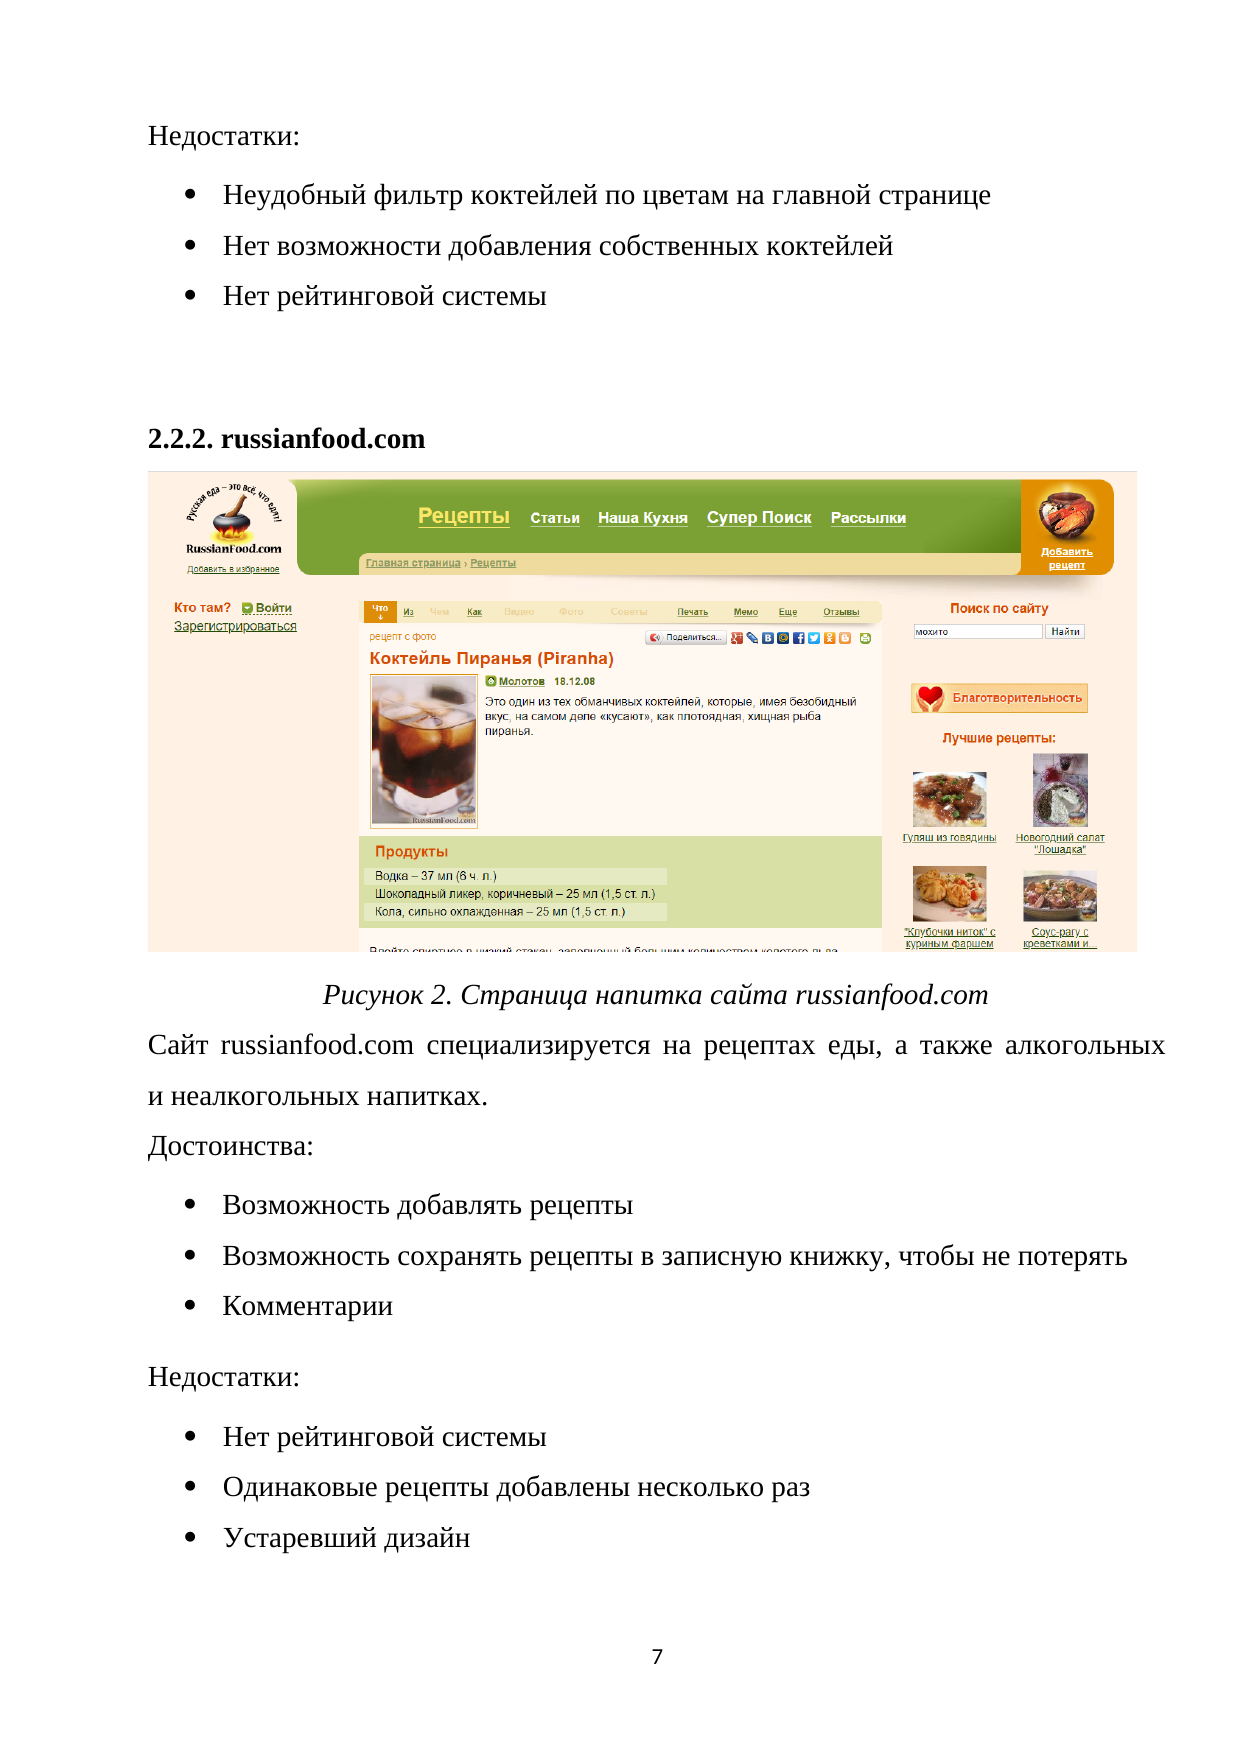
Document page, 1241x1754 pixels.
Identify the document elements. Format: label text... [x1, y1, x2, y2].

text Недостатки: [148, 1359, 1167, 1393]
list Возможность добавлять рецепты [185, 1187, 1167, 1221]
list Неудобный фильтр коктейлей по цветам на главной странице [185, 177, 1167, 211]
list Одинаковые рецепты добавлены несколько раз [185, 1469, 1167, 1503]
list Устаревший дизайн [185, 1520, 1167, 1553]
list Нет рейтинговой системы [185, 1419, 1167, 1452]
list Нет рейтинговой системы [185, 278, 1167, 312]
text Сайт russianfood.com специализируется на рецептах еды, а также алкогольных и неалкогольных напитках. [148, 1027, 1167, 1111]
list Комментарии [185, 1288, 1167, 1322]
subtitle 2.2.2. russianfood.com [148, 421, 1181, 454]
list Возможность сохранять рецепты в записную книжку, чтобы не потерять [185, 1238, 1167, 1271]
text Рисунок 2. Страница напитка сайта russianfood.com [133, 977, 1181, 1011]
text Достоинства: [148, 1128, 1167, 1162]
picture [147, 471, 1138, 952]
text Недостатки: [148, 118, 1167, 152]
list Нет возможности добавления собственных коктейлей [185, 228, 1167, 262]
